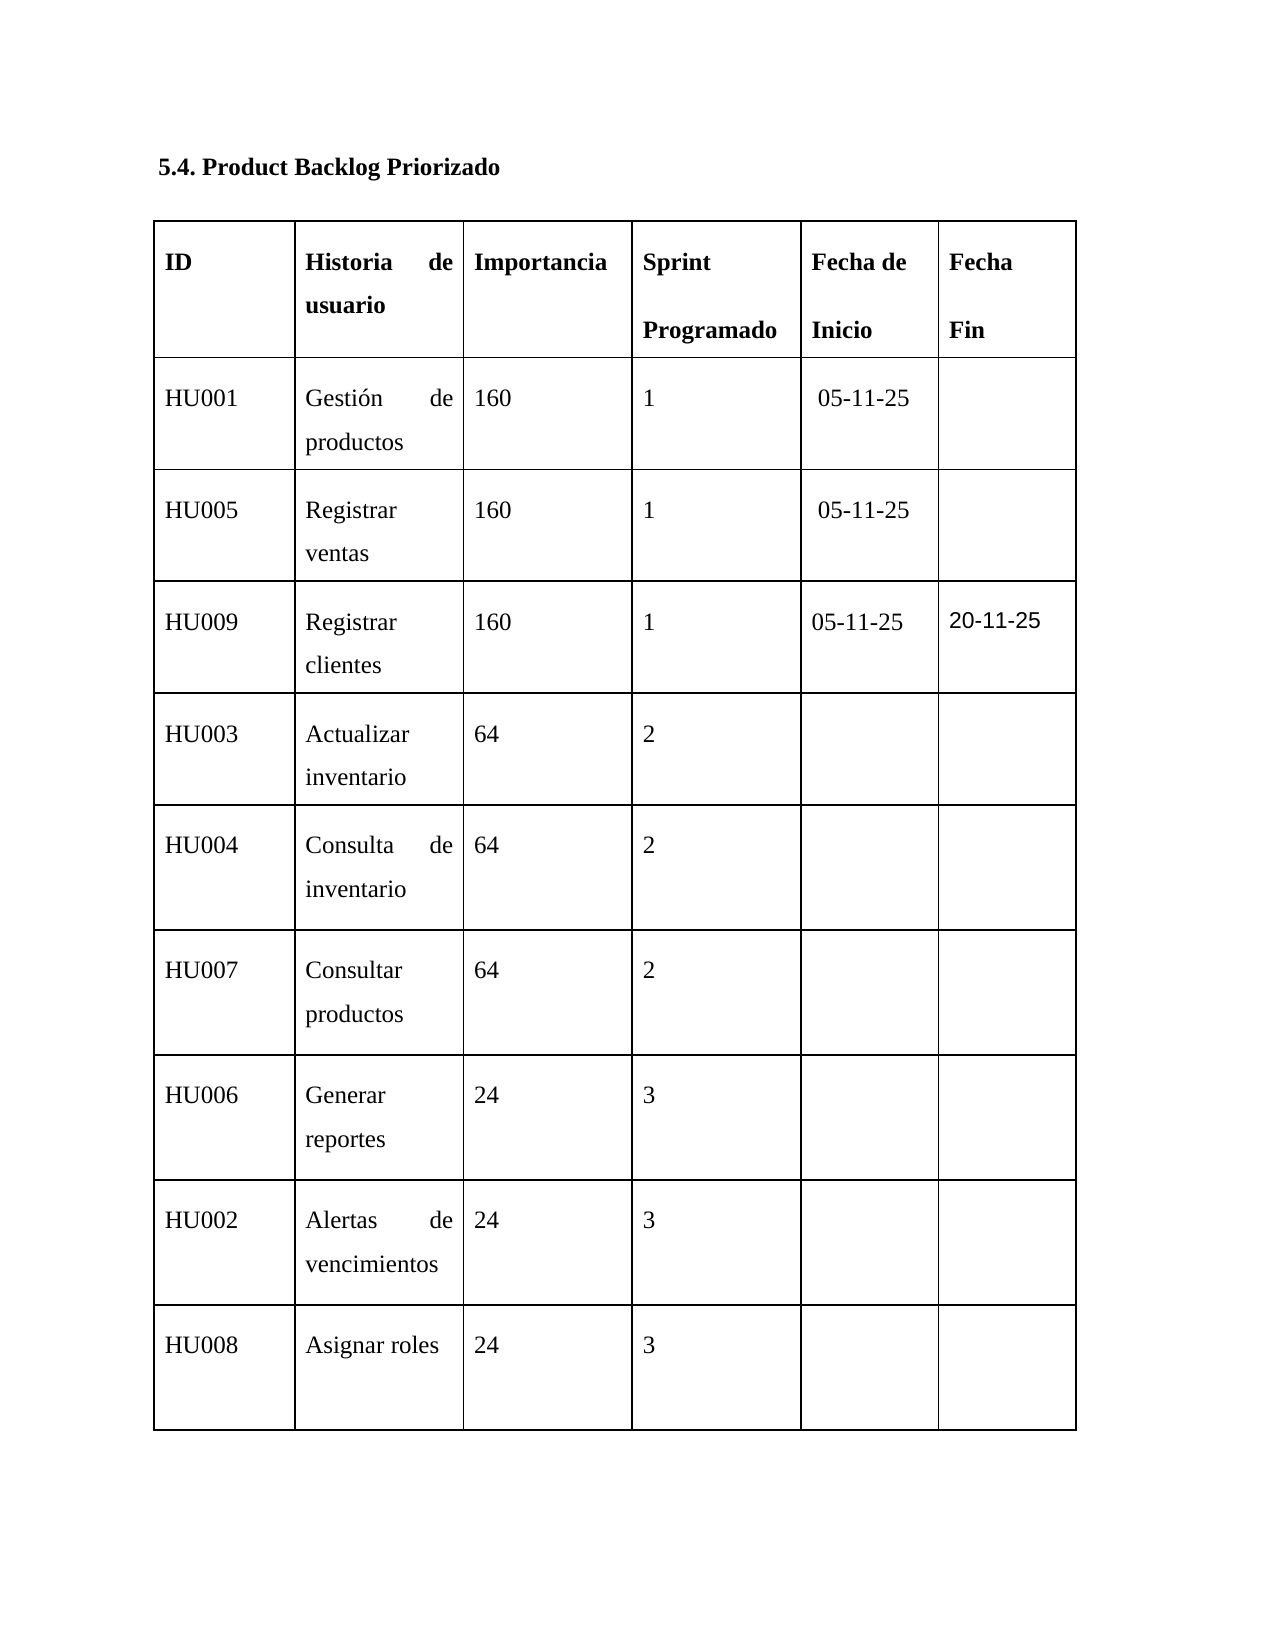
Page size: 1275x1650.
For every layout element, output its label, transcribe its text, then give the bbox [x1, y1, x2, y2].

table_cell [939, 470, 1075, 580]
table_cell 160 [464, 470, 631, 580]
table_cell 1 [633, 582, 800, 692]
table_header Importancia [464, 222, 631, 357]
table_cell [939, 1056, 1075, 1179]
table_cell 24 [464, 1181, 631, 1304]
table_header ID [155, 222, 294, 357]
table_cell HU006 [155, 1056, 294, 1179]
table_cell Consultar productos [296, 931, 463, 1054]
table_cell [939, 358, 1075, 468]
table_cell 2 [633, 931, 800, 1054]
table_cell 05-11-25 [802, 470, 938, 580]
table_cell HU005 [155, 470, 294, 580]
table_cell [802, 931, 938, 1054]
table_cell 2 [633, 694, 800, 804]
table_cell [939, 694, 1075, 804]
table_cell Asignar roles [296, 1306, 463, 1429]
table_cell Alertas de vencimientos [296, 1181, 463, 1304]
table_cell Gestión de productos [296, 358, 463, 468]
table_cell HU003 [155, 694, 294, 804]
table_cell 2 [633, 806, 800, 929]
table_cell 3 [633, 1306, 800, 1429]
table_cell HU001 [155, 358, 294, 468]
table_cell 64 [464, 694, 631, 804]
table_cell [802, 806, 938, 929]
table_cell HU009 [155, 582, 294, 692]
table_header Sprint Programado [633, 222, 800, 357]
table_cell HU007 [155, 931, 294, 1054]
table_cell [802, 1056, 938, 1179]
table_header Fecha de Inicio [802, 222, 938, 357]
table_cell 64 [464, 806, 631, 929]
table_cell HU002 [155, 1181, 294, 1304]
table_header Fecha Fin [939, 222, 1075, 357]
table_cell Consulta de inventario [296, 806, 463, 929]
table_cell [939, 806, 1075, 929]
table_cell 05-11-25 [802, 582, 938, 692]
table_cell 160 [464, 358, 631, 468]
table_cell Generar reportes [296, 1056, 463, 1179]
table_cell Registrar ventas [296, 470, 463, 580]
table_header Historia de usuario [296, 222, 463, 357]
table_cell [802, 1306, 938, 1429]
table_cell 20-11-25 [939, 582, 1075, 692]
table_cell [939, 1181, 1075, 1304]
table_cell 24 [464, 1056, 631, 1179]
table_cell [802, 694, 938, 804]
table_cell 160 [464, 582, 631, 692]
subtitle 5.4. Product Backlog Priorizado [152, 152, 1123, 181]
table_cell [939, 1306, 1075, 1429]
table_cell 3 [633, 1181, 800, 1304]
table_cell HU004 [155, 806, 294, 929]
table_cell 64 [464, 931, 631, 1054]
table_cell 1 [633, 358, 800, 468]
table_cell 05-11-25 [802, 358, 938, 468]
table_cell 24 [464, 1306, 631, 1429]
table_cell Actualizar inventario [296, 694, 463, 804]
table_cell Registrar clientes [296, 582, 463, 692]
table_cell 1 [633, 470, 800, 580]
table_cell HU008 [155, 1306, 294, 1429]
table_cell 3 [633, 1056, 800, 1179]
table_cell [802, 1181, 938, 1304]
table_cell [939, 931, 1075, 1054]
